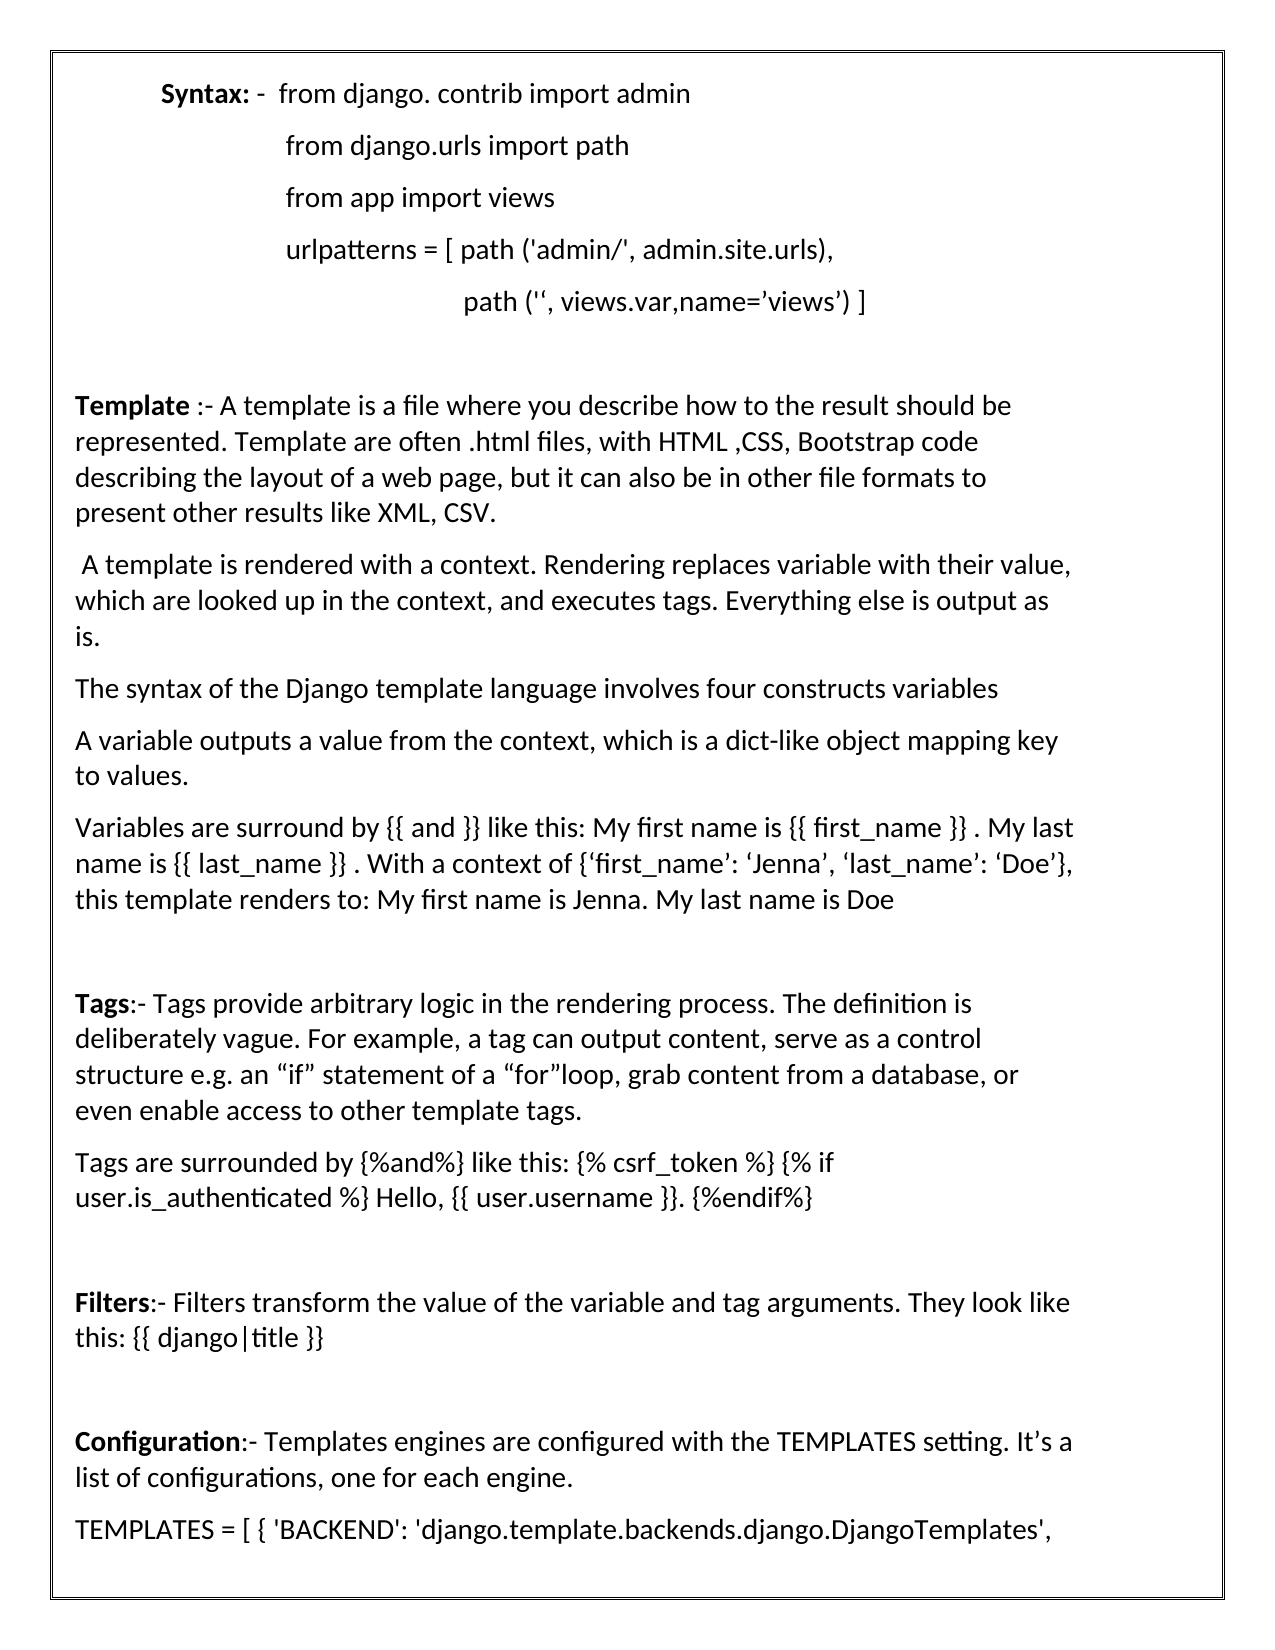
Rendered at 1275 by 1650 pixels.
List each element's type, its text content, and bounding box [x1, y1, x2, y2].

text Syntax: - from django. contrib import admin [75, 75, 1077, 111]
text Tags:- Tags provide arbitrary logic in the rendering process. The definition is deliberately vague. For example, a tag can output content, serve as a control structure e.g. an “if” statement of a “for”loop, grab content from a database, or even enable access to other template tags. [75, 985, 1077, 1127]
text from app import views [75, 179, 1077, 215]
text Filters:- Filters transform the value of the variable and tag arguments. They look like this: {{ django|title }} [75, 1284, 1077, 1355]
text A template is rendered with a context. Rendering replaces variable with their value, which are looked up in the context, and executes tags. Everything else is output as is. [75, 546, 1077, 653]
text Template :- A template is a file where you describe how to the result should be represented. Template are often .html files, with HTML ,CSS, Bootstrap code describing the layout of a web page, but it can also be in other file formats to present other results like XML, CSV. [75, 387, 1077, 530]
text Tags are surrounded by {%and%} like this: {% csrf_token %} {% if user.is_authenticated %} Hello, {{ user.username }}. {%endif%} [75, 1144, 1077, 1215]
text The syntax of the Django template language involves four constructs variables [75, 670, 1077, 705]
text path ('‘, views.var,name=’views’) ] [75, 283, 1077, 319]
text from django.urls import path [75, 127, 1077, 163]
text Configuration:- Templates engines are configured with the TEMPLATES setting. It’s a list of configurations, one for each engine. [75, 1423, 1077, 1495]
text Variables are surround by {{ and }} like this: My first name is {{ first_name }} . My last name is {{ last_name }} . With a context of {‘first_name’: ‘Jenna’, ‘last_name’: ‘Doe’}, this template renders to: My first name is Jenna. My last name is Doe [75, 809, 1077, 916]
text urlpatterns = [ path ('admin/', admin.site.urls), [75, 231, 1077, 267]
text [75, 1511, 1077, 1547]
text A variable outputs a value from the context, which is a dict-like object mapping key to values. [75, 722, 1077, 793]
